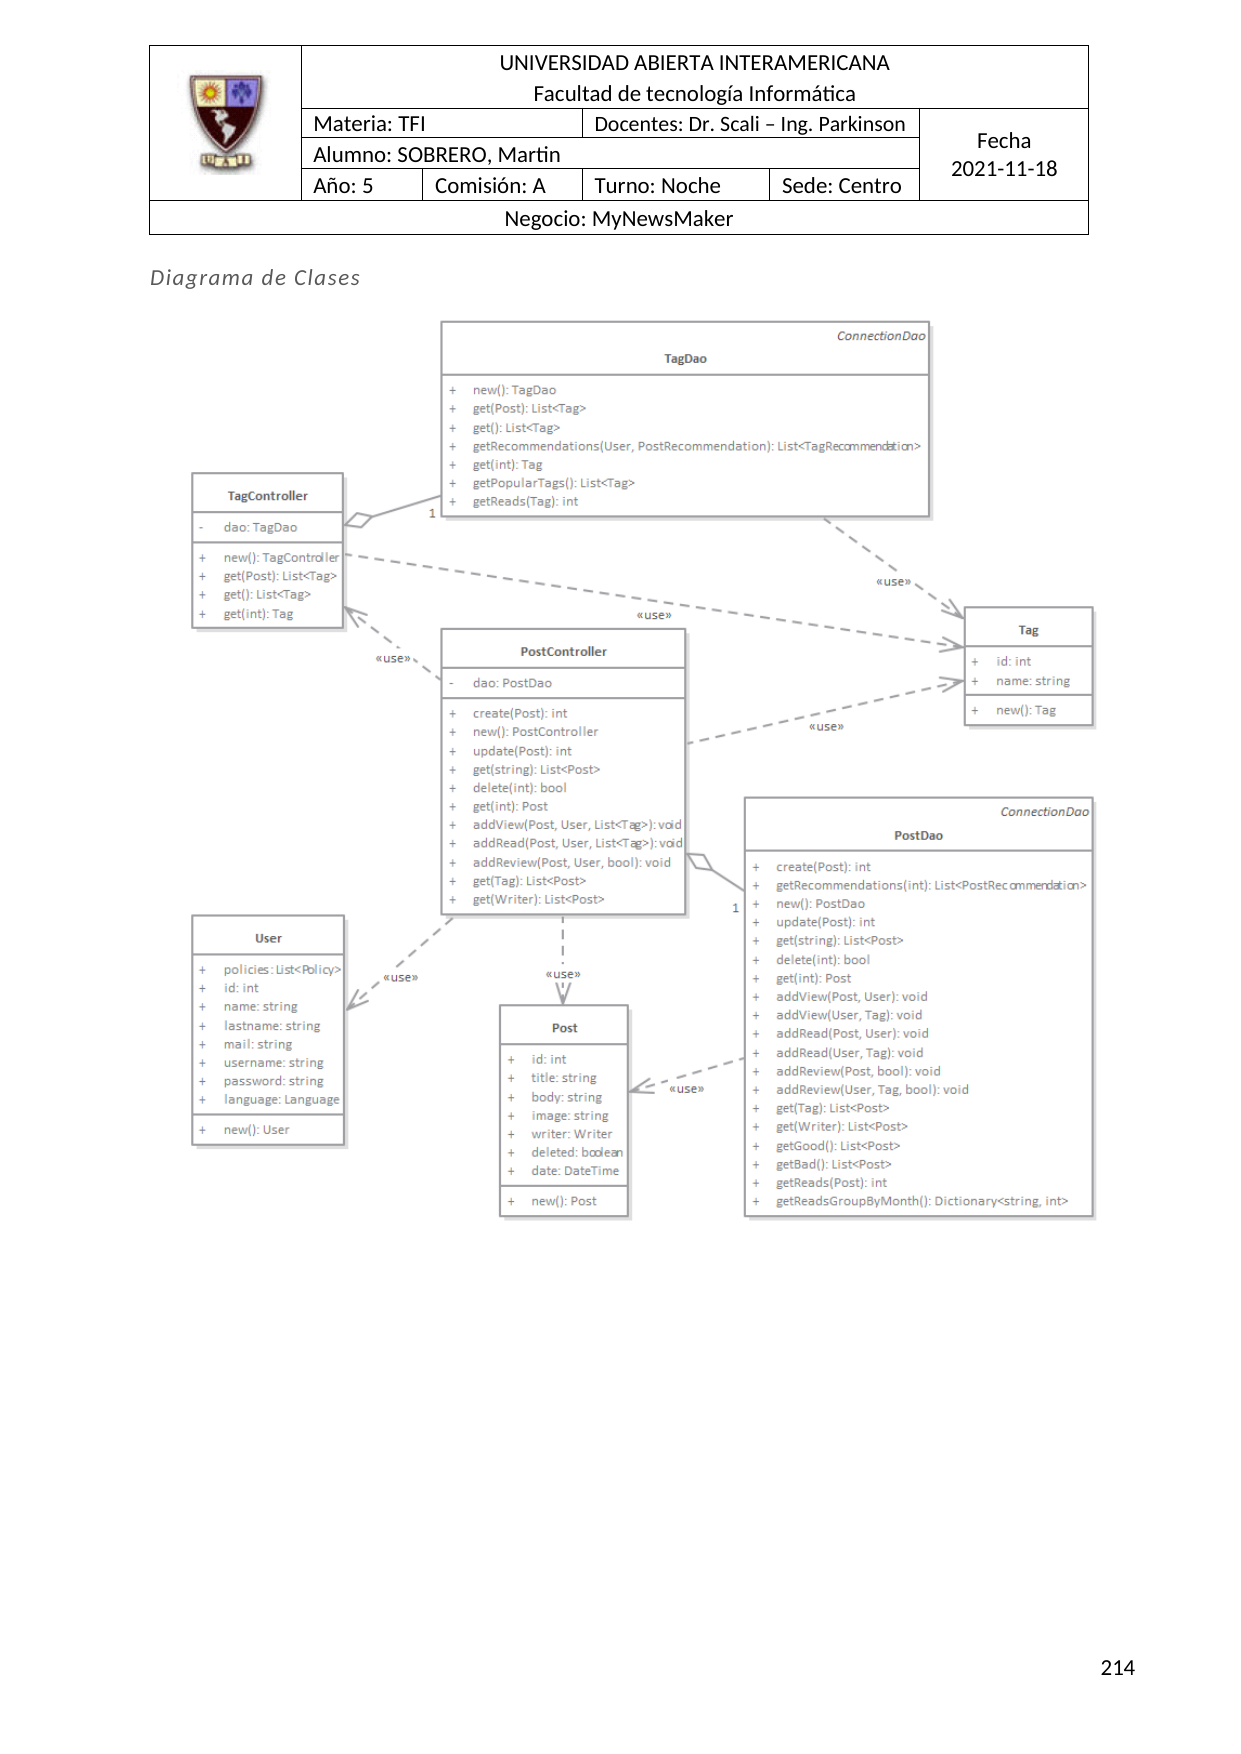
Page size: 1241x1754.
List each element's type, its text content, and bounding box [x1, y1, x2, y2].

picture [188, 311, 1097, 1227]
picture [175, 67, 276, 180]
subtitle Diagrama de Clases [150, 263, 1135, 291]
